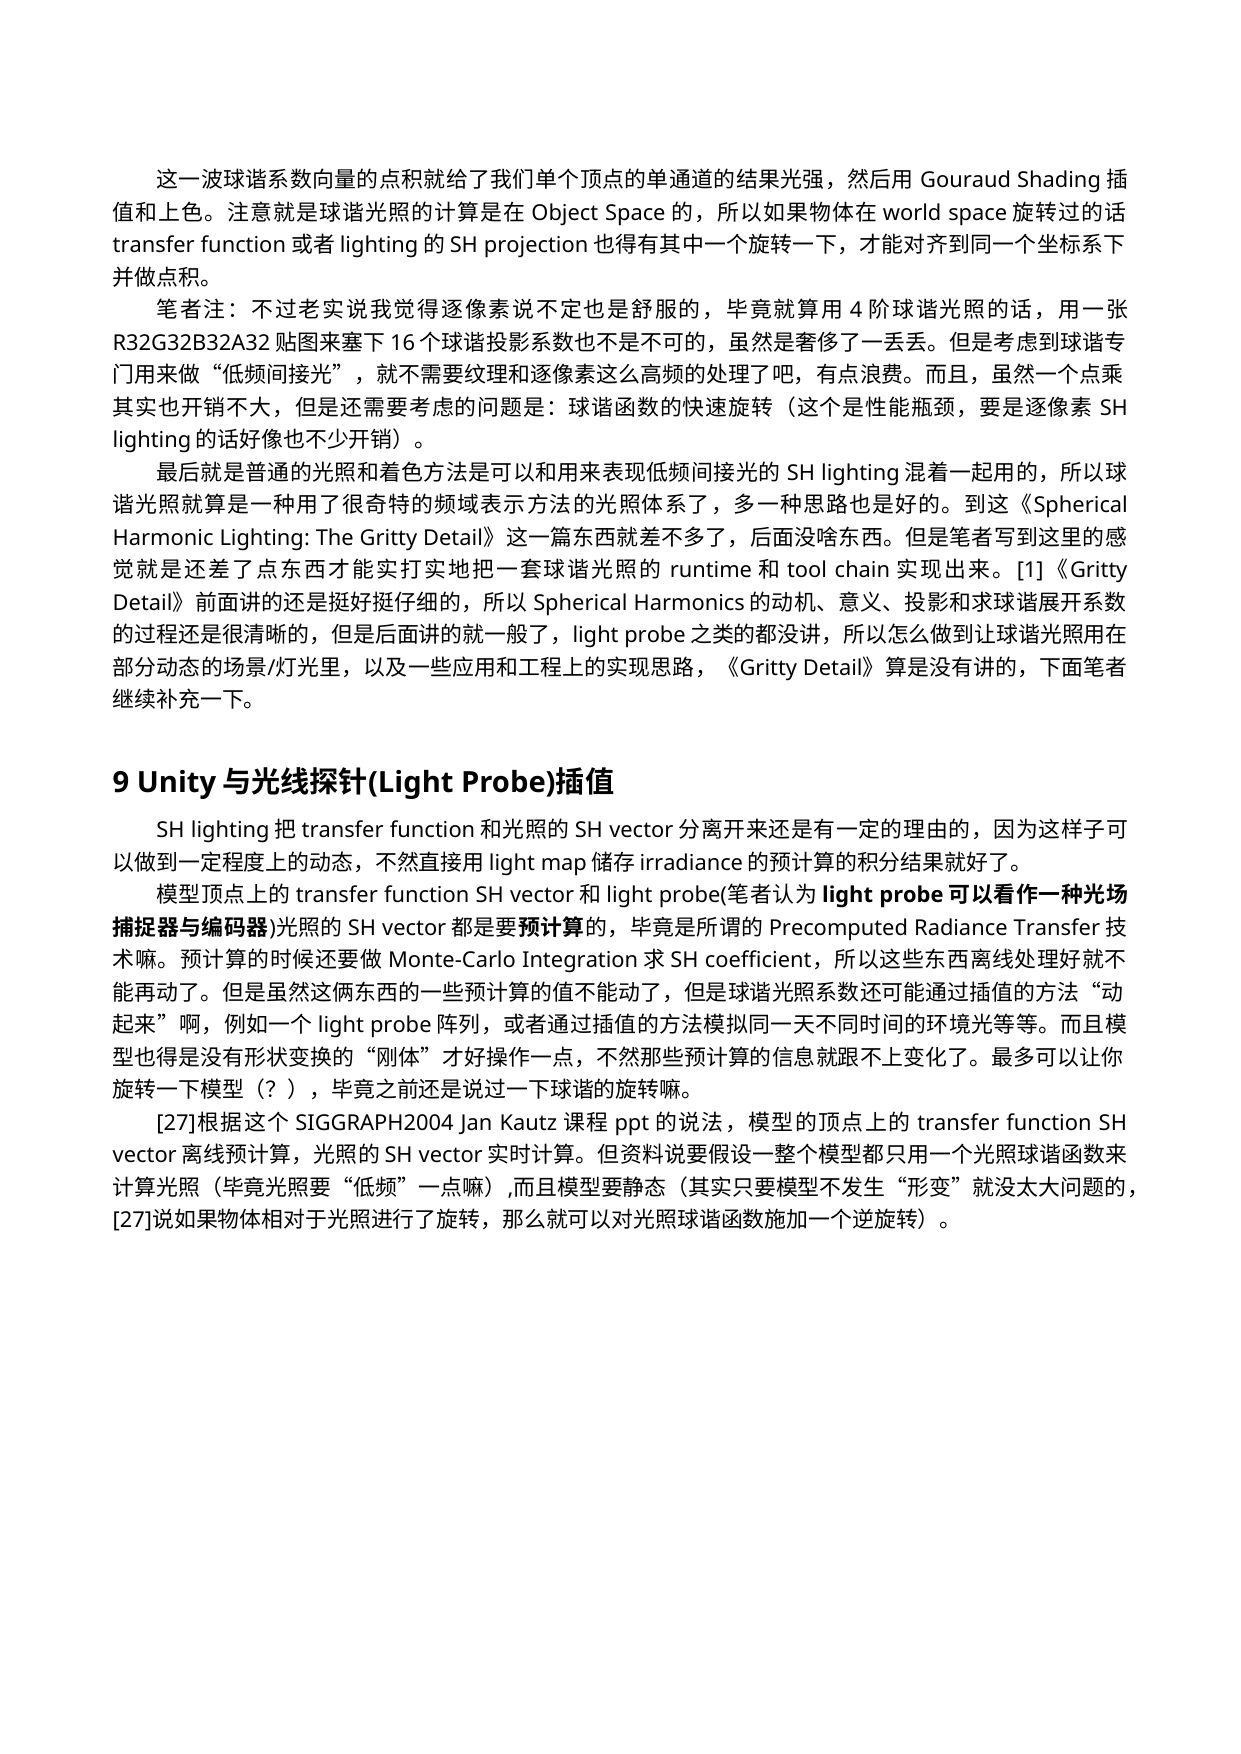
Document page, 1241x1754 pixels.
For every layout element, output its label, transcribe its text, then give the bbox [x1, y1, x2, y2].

text SH lighting把transfer function和光照的SH vector分离开来还是有一定的理由的，因为这样子可以做到一定程度上的动态，不然直接用light map储存irradiance的预计算的积分结果就好了。 [112, 812, 1128, 877]
text 这一波球谐系数向量的点积就给了我们单个顶点的单通道的结果光强，然后用Gouraud Shading插值和上色。注意就是球谐光照的计算是在Object Space的，所以如果物体在world space旋转过的话，transfer function或者lighting的SH projection也得有其中一个旋转一下，才能对齐到同一个坐标系下并做点积。 [112, 162, 1128, 292]
text 笔者注：不过老实说我觉得逐像素说不定也是舒服的，毕竟就算用4阶球谐光照的话，用一张R32G32B32A32贴图来塞下16个球谐投影系数也不是不可的，虽然是奢侈了一丢丢。但是考虑到球谐专门用来做“低频间接光”，就不需要纹理和逐像素这么高频的处理了吧，有点浪费。而且，虽然一个点乘其实也开销不大，但是还需要考虑的问题是：球谐函数的快速旋转（这个是性能瓶颈，要是逐像素SH lighting的话好像也不少开销）。 [112, 292, 1128, 454]
text 模型顶点上的transfer function SH vector和light probe(笔者认为light probe可以看作一种光场捕捉器与编码器)光照的SH vector都是要预计算的，毕竟是所谓的Precomputed Radiance Transfer技术嘛。预计算的时候还要做Monte-Carlo Integration求SH coefficient，所以这些东西离线处理好就不能再动了。但是虽然这俩东西的一些预计算的值不能动了，但是球谐光照系数还可能通过插值的方法“动起来”啊，例如一个light probe阵列，或者通过插值的方法模拟同一天不同时间的环境光等等。而且模型也得是没有形状变换的“刚体”才好操作一点，不然那些预计算的信息就跟不上变化了。最多可以让你旋转一下模型（？），毕竟之前还是说过一下球谐的旋转嘛。 [112, 877, 1128, 1104]
text 最后就是普通的光照和着色方法是可以和用来表现低频间接光的SH lighting混着一起用的，所以球谐光照就算是一种用了很奇特的频域表示方法的光照体系了，多一种思路也是好的。到这《Spherical Harmonic Lighting: The Gritty Detail》这一篇东西就差不多了，后面没啥东西。但是笔者写到这里的感觉就是还差了点东西才能实打实地把一套球谐光照的runtime和tool chain实现出来。[1]《Gritty Detail》前面讲的还是挺好挺仔细的，所以Spherical Harmonics的动机、意义、投影和求球谐展开系数的过程还是很清晰的，但是后面讲的就一般了，light probe之类的都没讲，所以怎么做到让球谐光照用在部分动态的场景/灯光里，以及一些应用和工程上的实现思路，《Gritty Detail》算是没有讲的，下面笔者继续补充一下。 [112, 454, 1128, 714]
text 9 Unity与光线探针(Light Probe)插值 [112, 747, 1128, 812]
text [27]根据这个SIGGRAPH2004 Jan Kautz课程ppt的说法，模型的顶点上的transfer function SH vector离线预计算，光照的SH vector实时计算。但资料说要假设一整个模型都只用一个光照球谐函数来计算光照（毕竟光照要“低频”一点嘛）,而且模型要静态（其实只要模型不发生“形变”就没太大问题的，[27]说如果物体相对于光照进行了旋转，那么就可以对光照球谐函数施加一个逆旋转）。 [112, 1104, 1128, 1234]
